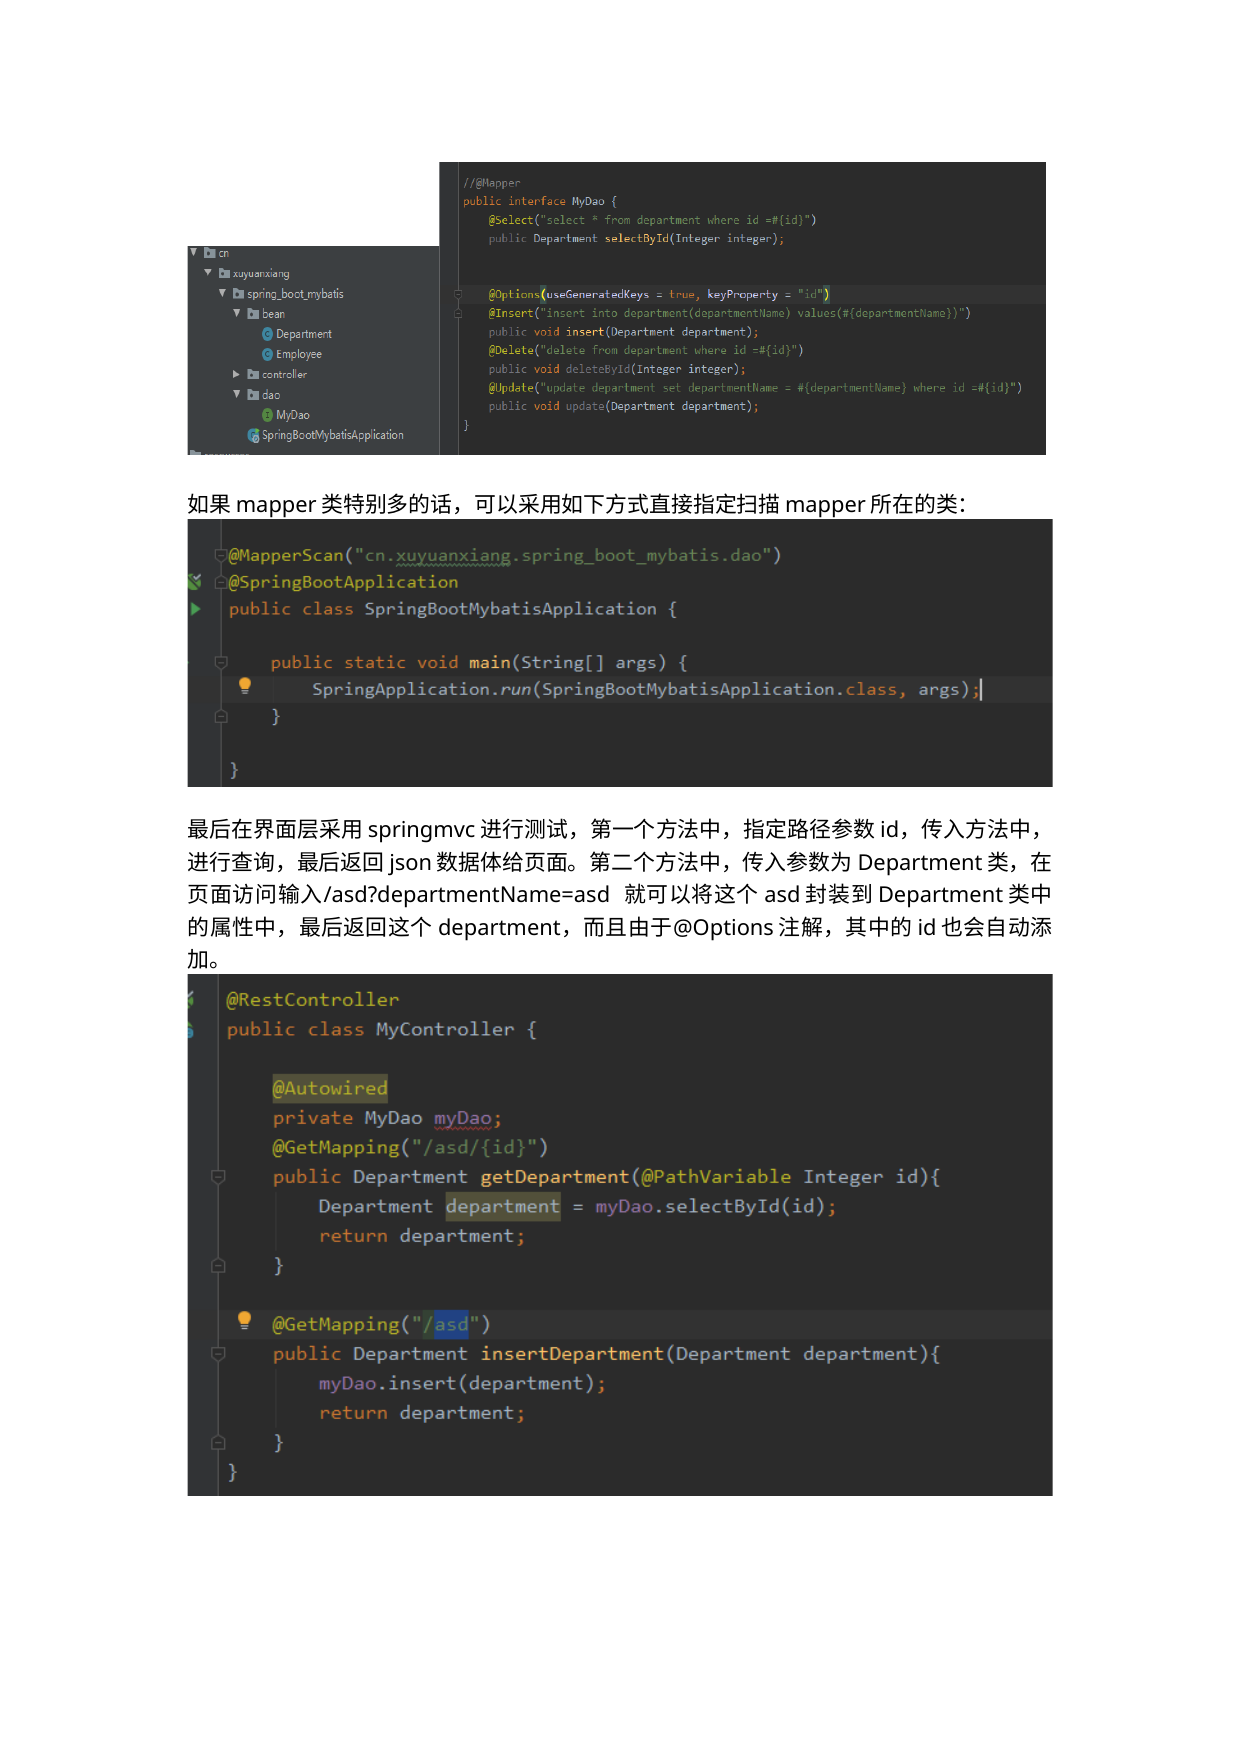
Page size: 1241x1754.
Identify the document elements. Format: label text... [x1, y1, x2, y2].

picture [187, 162, 1046, 455]
text 如果mapper类特别多的话，可以采用如下方式直接指定扫描mapper所在的类： [187, 487, 1053, 519]
picture [187, 974, 1053, 1496]
picture [187, 519, 1053, 787]
text 最后在界面层采用springmvc进行测试，第一个方法中，指定路径参数id，传入方法中，进行查询，最后返回json数据体给页面。第二个方法中，传入参数为Department类，在页面访问输入/asd?departmentName=asd 就可以将这个asd封装到Department类中的属性中，最后返回这个department，而且由于@Options注解，其中的id也会自动添加。 [187, 812, 1053, 974]
